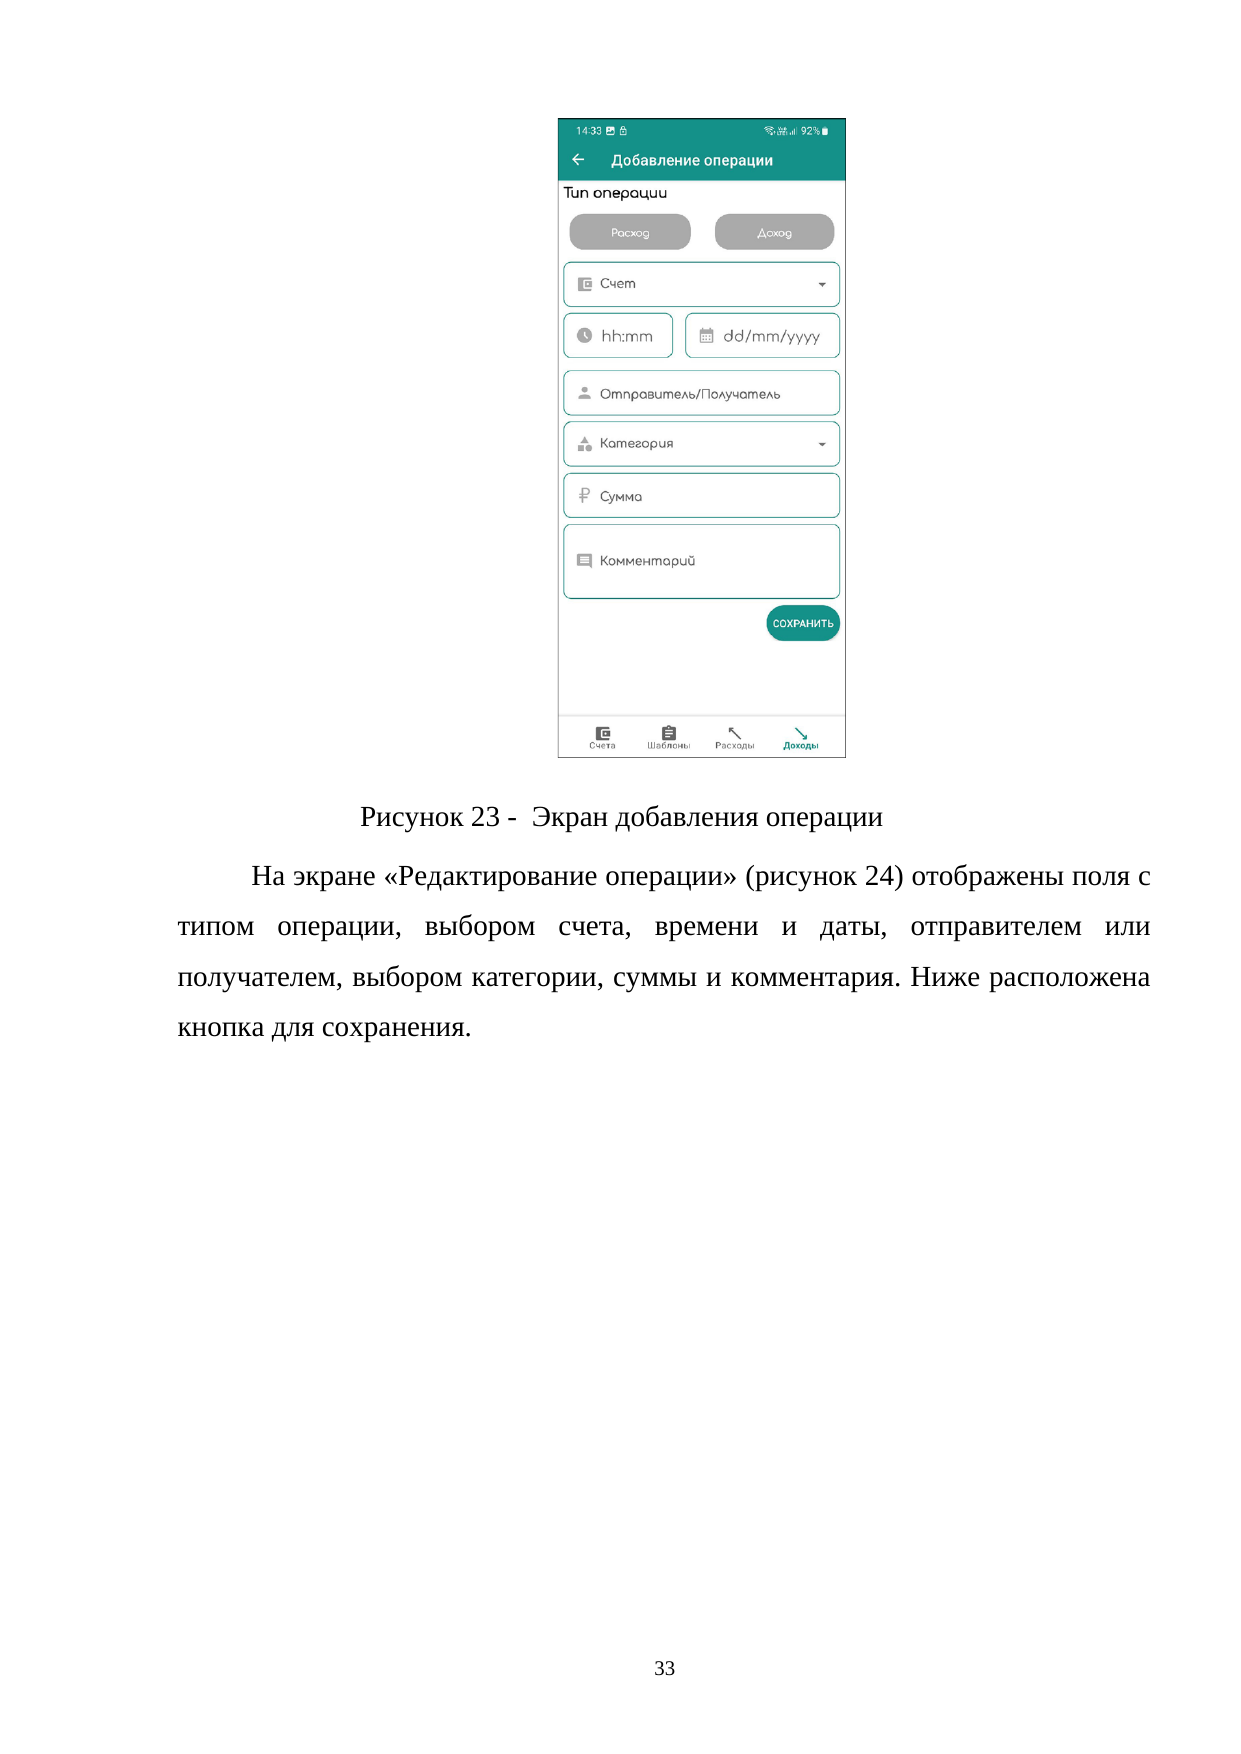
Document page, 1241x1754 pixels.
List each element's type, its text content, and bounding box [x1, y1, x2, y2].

picture [557, 118, 846, 758]
text Экран добавления операции [177, 799, 1152, 833]
text На экране «Редактирование операции» (рисунок 24) отображены поля с типом операции, выбором счета, времени и даты, отправителем или получателем, выбором категории, суммы и комментария. Ниже расположена кнопка для сохранения. [177, 858, 1152, 1042]
